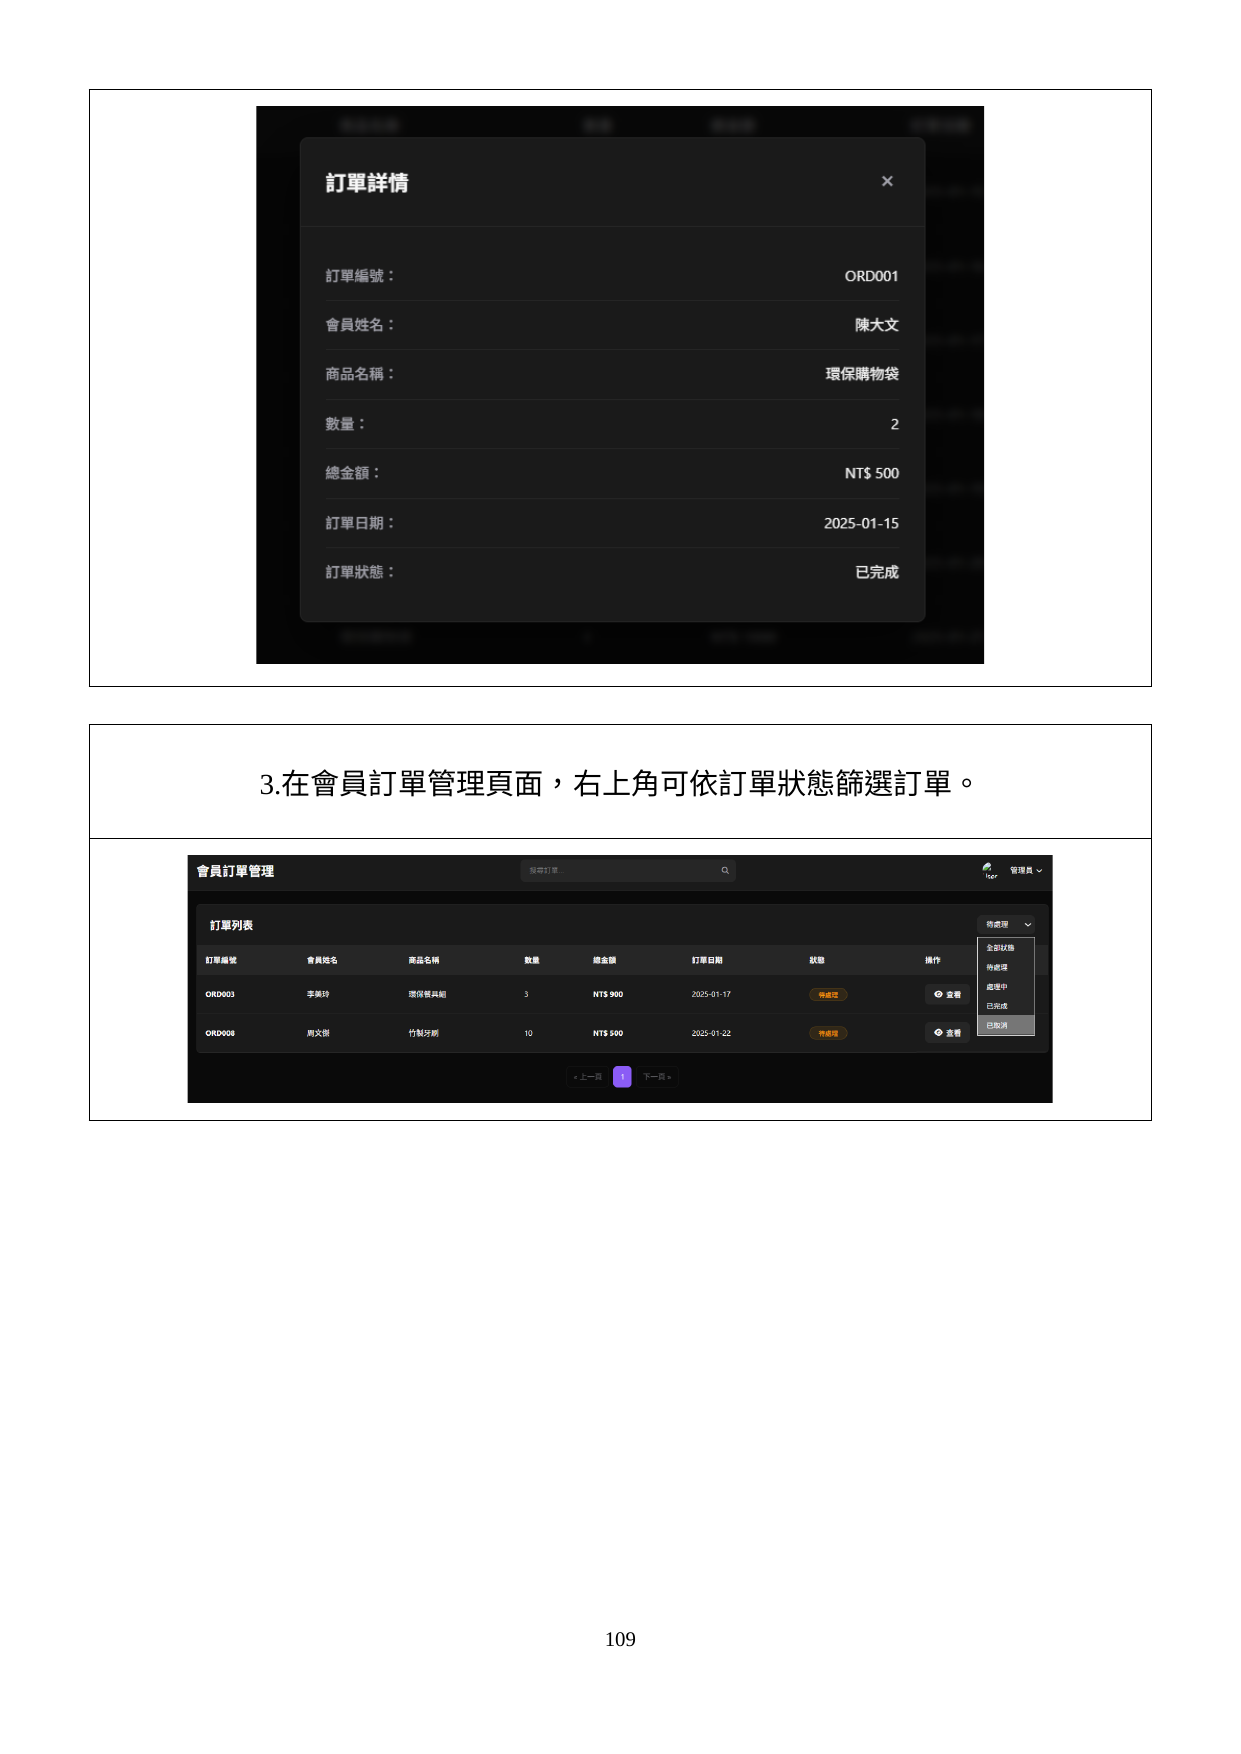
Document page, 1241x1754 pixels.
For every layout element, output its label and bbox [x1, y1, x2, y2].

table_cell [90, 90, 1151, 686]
picture [256, 106, 985, 664]
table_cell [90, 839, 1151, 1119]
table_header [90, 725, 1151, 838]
picture [187, 855, 1053, 1103]
